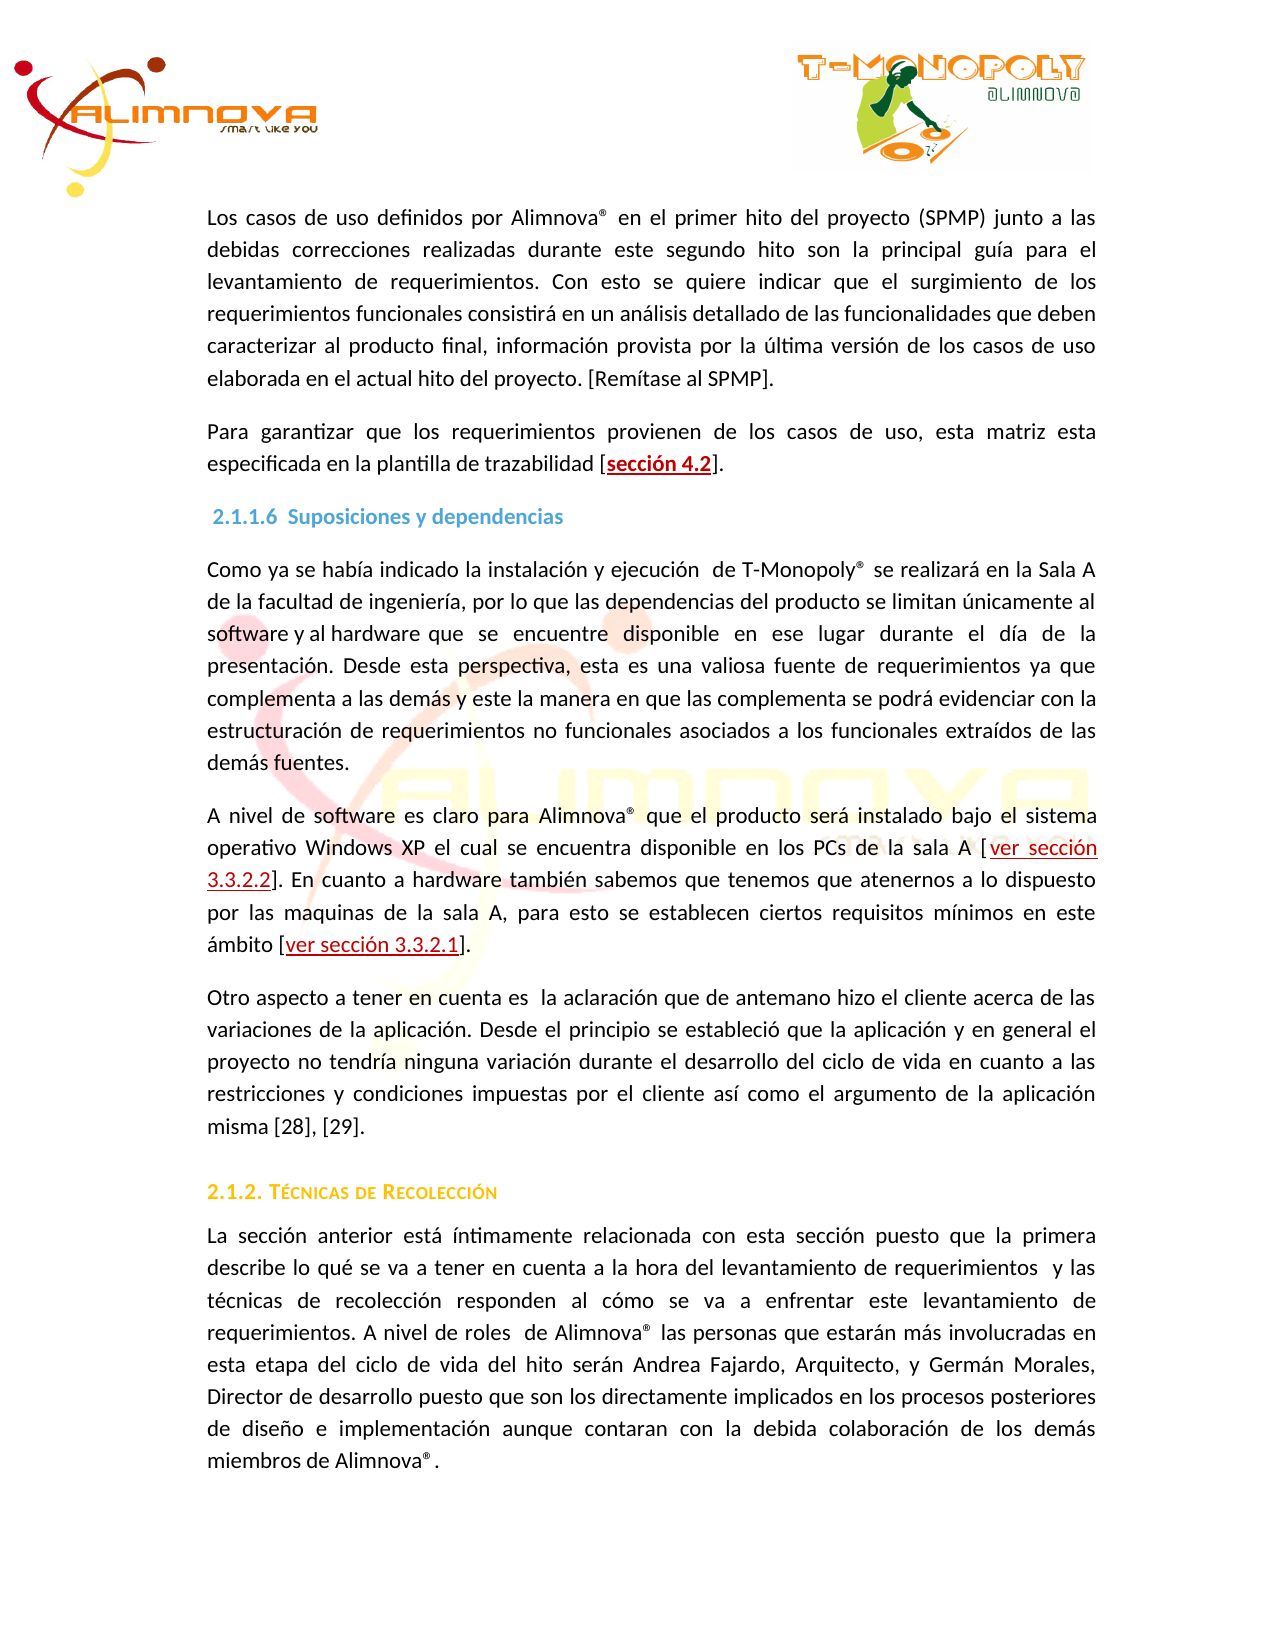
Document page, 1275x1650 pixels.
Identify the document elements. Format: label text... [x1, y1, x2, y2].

subtitle 2.1.1.6 Suposiciones y dependencias [212, 502, 1098, 530]
picture [792, 40, 1093, 173]
text La sección anterior está íntimamente relacionada con esta sección puesto que la primera describe lo qué se va a tener en cuenta a la hora del levantamiento de requerimientos y las técnicas de recolección responden al cómo se va a enfrentar este levantamiento de requerimientos. A nivel de roles de Alimnova® las personas que estarán más involucradas en esta etapa del ciclo de vida del hito serán Andrea Fajardo, Arquitecto, y Germán Morales, Director de desarrollo puesto que son los directamente implicados en los procesos posteriores de diseño e implementación aunque contaran con la debida colaboración de los demás miembros de Alimnova®. [207, 1221, 1098, 1475]
subtitle 2.1.2. Técnicas de Recolección [207, 1177, 1098, 1205]
text A nivel de software es claro para Alimnova® que el producto será instalado bajo el sistema operativo Windows XP el cual se encuentra disponible en los PCs de la sala A [ver sección 3.3.2.2]. En cuanto a hardware también sabemos que tenemos que atenernos a lo dispuesto por las maquinas de la sala A, para esto se establecen ciertos requisitos mínimos en este ámbito [ver sección 3.3.2.1]. [207, 801, 1098, 958]
picture [10, 55, 319, 199]
text Otro aspecto a tener en cuenta es la aclaración que de antemano hizo el cliente acerca de las variaciones de la aplicación. Desde el principio se estableció que la aplicación y en general el proyecto no tendría ninguna variación durante el desarrollo del ciclo de vida en cuanto a las restricciones y condiciones impuestas por el cliente así como el argumento de la aplicación misma [28], [29]. [207, 983, 1098, 1140]
text Los casos de uso definidos por Alimnova® en el primer hito del proyecto (SPMP) junto a las debidas correcciones realizadas durante este segundo hito son la principal guía para el levantamiento de requerimientos. Con esto se quiere indicar que el surgimiento de los requerimientos funcionales consistirá en un análisis detallado de las funcionalidades que deben caracterizar al producto final, información provista por la última versión de los casos de uso elaborada en el actual hito del proyecto. [Remítase al SPMP]. [207, 177, 1098, 392]
text Para garantizar que los requerimientos provienen de los casos de uso, esta matriz esta especificada en la plantilla de trazabilidad [sección 4.2]. [207, 417, 1098, 477]
text Como ya se había indicado la instalación y ejecución de T-Monopoly® se realizará en la Sala A de la facultad de ingeniería, por lo que las dependencias del producto se limitan únicamente al software y al hardware que se encuentre disponible en ese lugar durante el día de la presentación. Desde esta perspectiva, esta es una valiosa fuente de requerimientos ya que complementa a las demás y este la manera en que las complementa se podrá evidenciar con la estructuración de requerimientos no funcionales asociados a los funcionales extraídos de las demás fuentes. [207, 555, 1098, 776]
